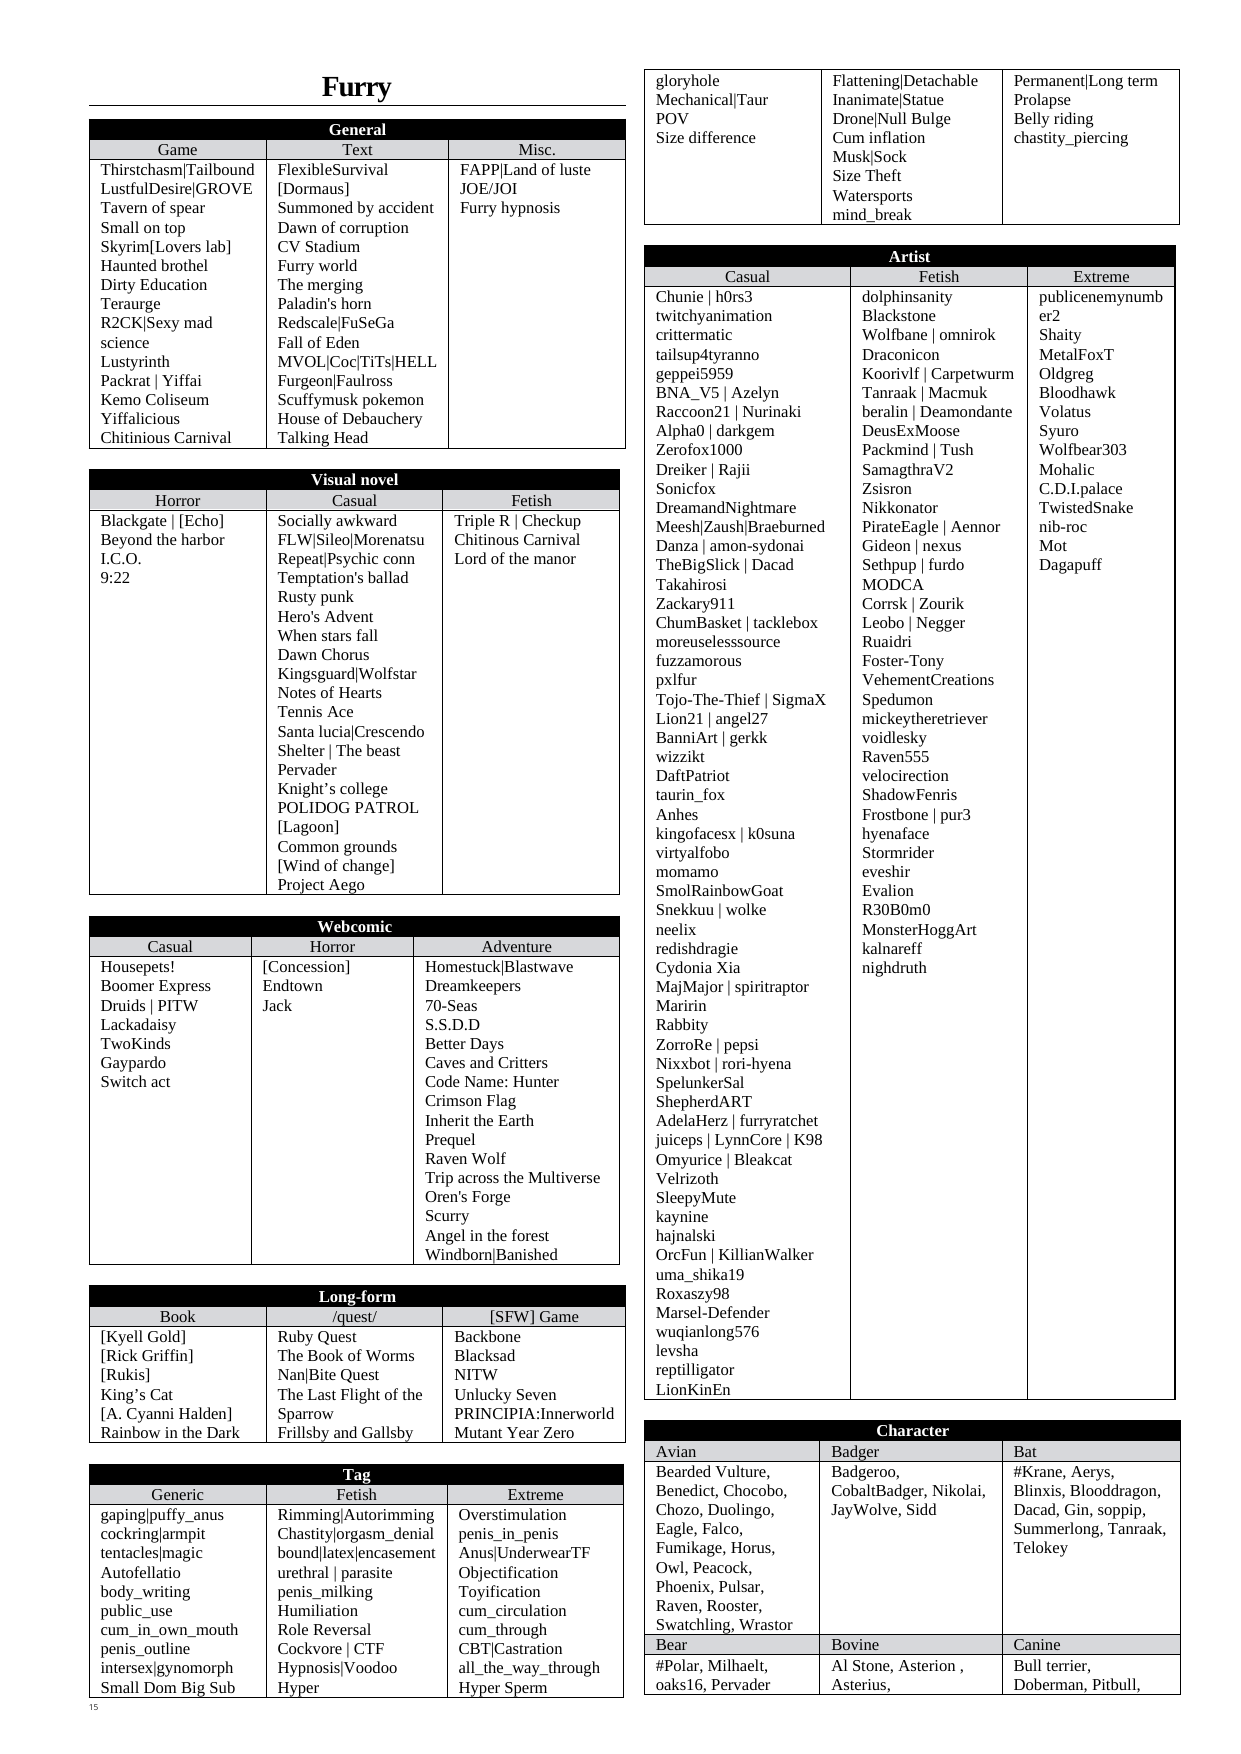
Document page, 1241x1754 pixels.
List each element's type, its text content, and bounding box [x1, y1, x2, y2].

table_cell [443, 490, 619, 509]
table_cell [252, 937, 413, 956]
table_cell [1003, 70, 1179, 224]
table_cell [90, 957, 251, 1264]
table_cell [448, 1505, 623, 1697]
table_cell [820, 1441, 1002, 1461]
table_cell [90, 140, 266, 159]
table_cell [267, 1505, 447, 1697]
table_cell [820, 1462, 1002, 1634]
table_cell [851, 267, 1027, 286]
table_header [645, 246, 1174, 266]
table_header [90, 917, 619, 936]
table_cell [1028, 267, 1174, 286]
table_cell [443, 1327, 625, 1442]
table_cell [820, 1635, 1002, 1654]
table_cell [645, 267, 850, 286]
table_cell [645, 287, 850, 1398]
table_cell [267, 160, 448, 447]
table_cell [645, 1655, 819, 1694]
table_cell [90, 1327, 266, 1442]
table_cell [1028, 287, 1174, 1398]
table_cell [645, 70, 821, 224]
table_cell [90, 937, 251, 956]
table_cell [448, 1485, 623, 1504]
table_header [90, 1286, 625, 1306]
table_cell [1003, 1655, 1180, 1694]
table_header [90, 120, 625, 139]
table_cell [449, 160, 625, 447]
subtitle Furry [89, 69, 626, 105]
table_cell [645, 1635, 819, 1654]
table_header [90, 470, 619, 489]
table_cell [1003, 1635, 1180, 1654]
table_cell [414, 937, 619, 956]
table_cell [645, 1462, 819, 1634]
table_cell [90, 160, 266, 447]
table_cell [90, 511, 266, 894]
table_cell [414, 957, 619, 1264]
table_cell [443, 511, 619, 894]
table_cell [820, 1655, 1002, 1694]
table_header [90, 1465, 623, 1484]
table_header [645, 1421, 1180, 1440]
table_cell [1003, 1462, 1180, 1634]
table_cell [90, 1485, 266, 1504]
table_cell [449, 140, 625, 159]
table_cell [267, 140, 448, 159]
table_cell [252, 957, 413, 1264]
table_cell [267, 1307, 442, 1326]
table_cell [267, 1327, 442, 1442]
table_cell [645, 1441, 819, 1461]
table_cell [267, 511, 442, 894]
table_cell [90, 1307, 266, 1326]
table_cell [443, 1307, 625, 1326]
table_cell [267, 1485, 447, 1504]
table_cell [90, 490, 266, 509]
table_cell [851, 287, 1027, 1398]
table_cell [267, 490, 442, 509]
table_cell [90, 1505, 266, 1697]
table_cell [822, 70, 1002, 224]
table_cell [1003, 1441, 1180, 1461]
